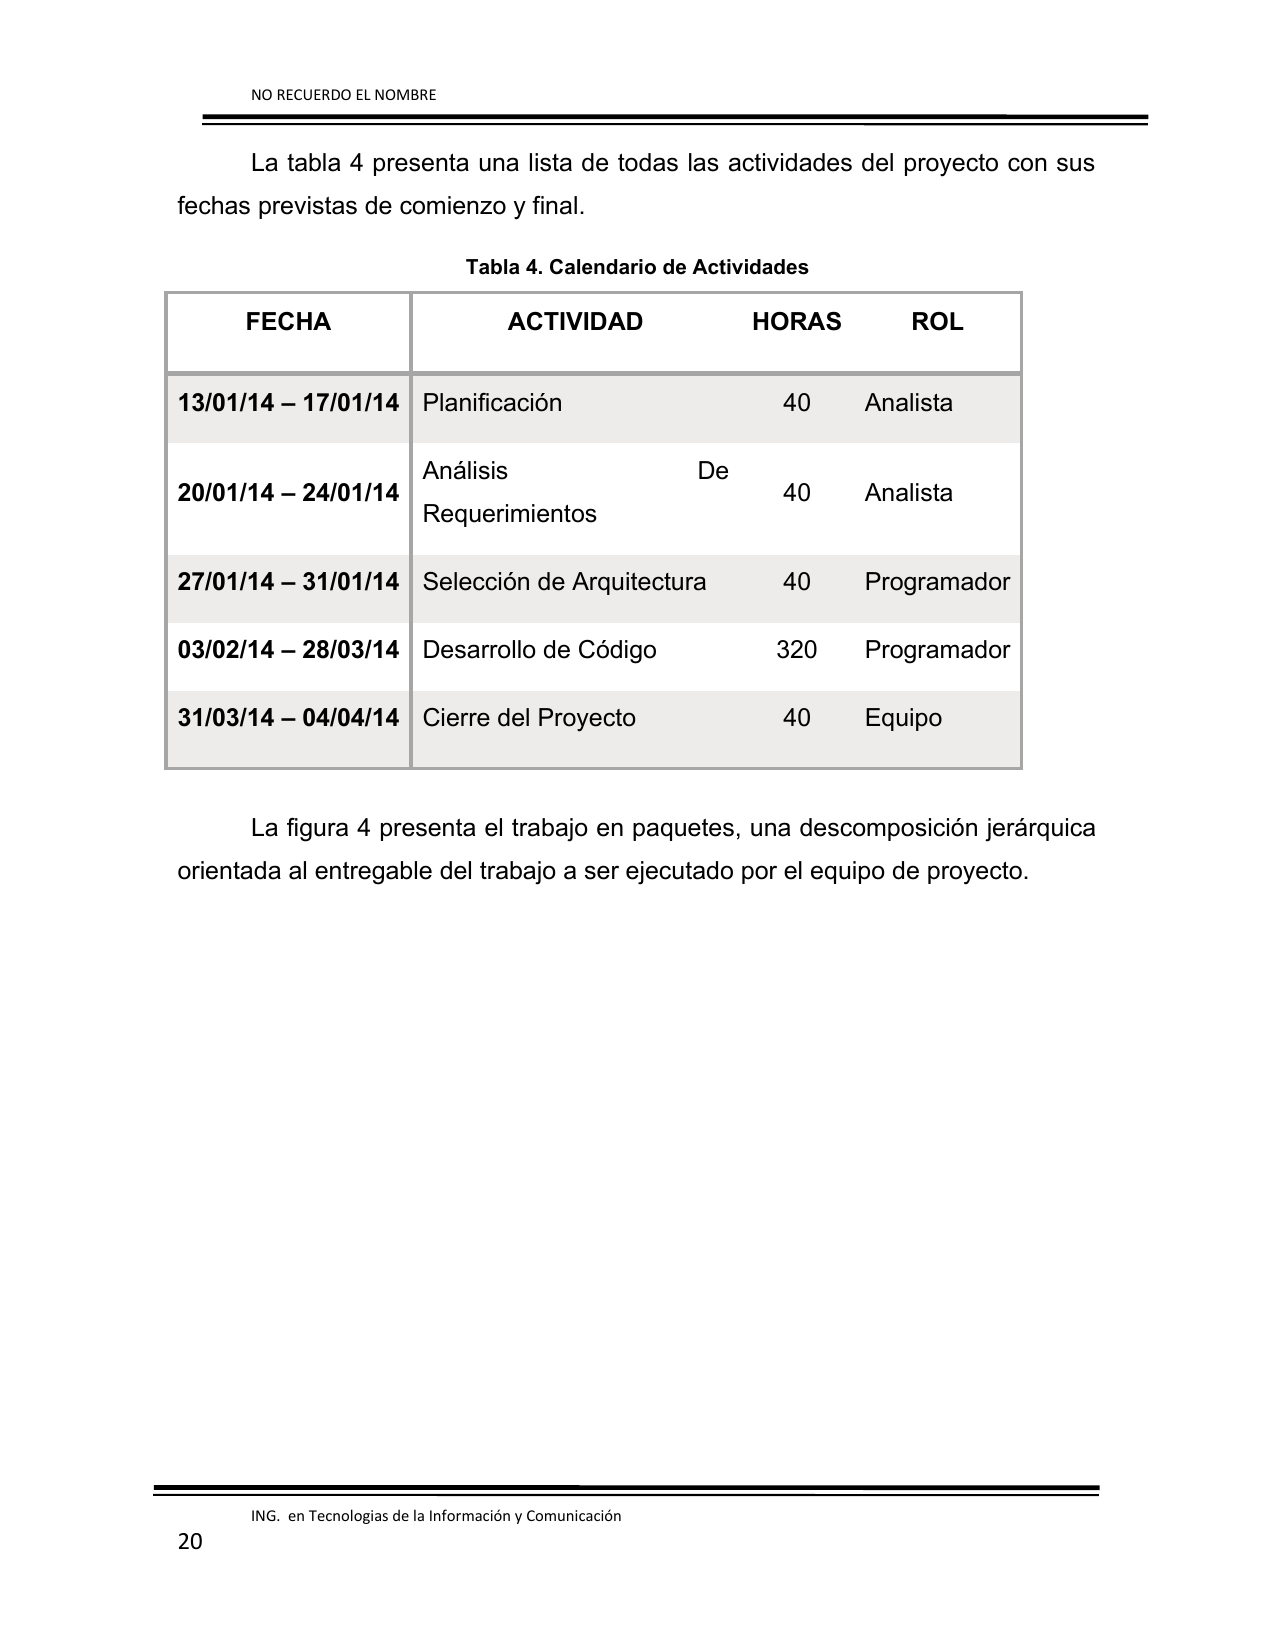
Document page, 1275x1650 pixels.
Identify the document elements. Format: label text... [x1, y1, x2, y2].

table_cell 40 [741, 555, 853, 623]
table_cell 20/01/14 – 24/01/14 [168, 444, 409, 554]
table_cell Selección de Arquitectura [413, 555, 741, 623]
table_cell 03/02/14 – 28/03/14 [168, 623, 409, 691]
table_cell 31/03/14 – 04/04/14 [168, 691, 409, 767]
table_cell Planificación [413, 376, 741, 443]
table_cell 27/01/14 – 31/01/14 [168, 555, 409, 623]
table_cell Cierre del Proyecto [413, 691, 741, 767]
table_header ACTIVIDAD [413, 294, 741, 371]
text La tabla 4 presenta una lista de todas las actividades del proyecto con sus fechas previstas de comienzo y final. [177, 148, 1098, 219]
text Tabla 4. Calendario de Actividades [177, 255, 1098, 279]
table_cell Equipo [853, 691, 1020, 767]
table_cell Análisis De Requerimientos [413, 444, 741, 554]
table_cell Programador [853, 623, 1020, 691]
table_header Rol [853, 294, 1020, 371]
table_cell 40 [741, 376, 853, 443]
table_cell Analista [853, 444, 1020, 554]
table_cell 13/01/14 – 17/01/14 [168, 376, 409, 443]
table_cell 40 [741, 691, 853, 767]
table_cell Analista [853, 376, 1020, 443]
table_cell 320 [741, 623, 853, 691]
table_header FECHA [168, 294, 409, 371]
table_cell Programador [853, 555, 1020, 623]
table_header HORAS [741, 294, 853, 371]
table_cell Desarrollo de Código [413, 623, 741, 691]
text La figura 4 presenta el trabajo en paquetes, una descomposición jerárquica orientada al entregable del trabajo a ser ejecutado por el equipo de proyecto. [177, 813, 1098, 885]
table_cell 40 [741, 444, 853, 554]
